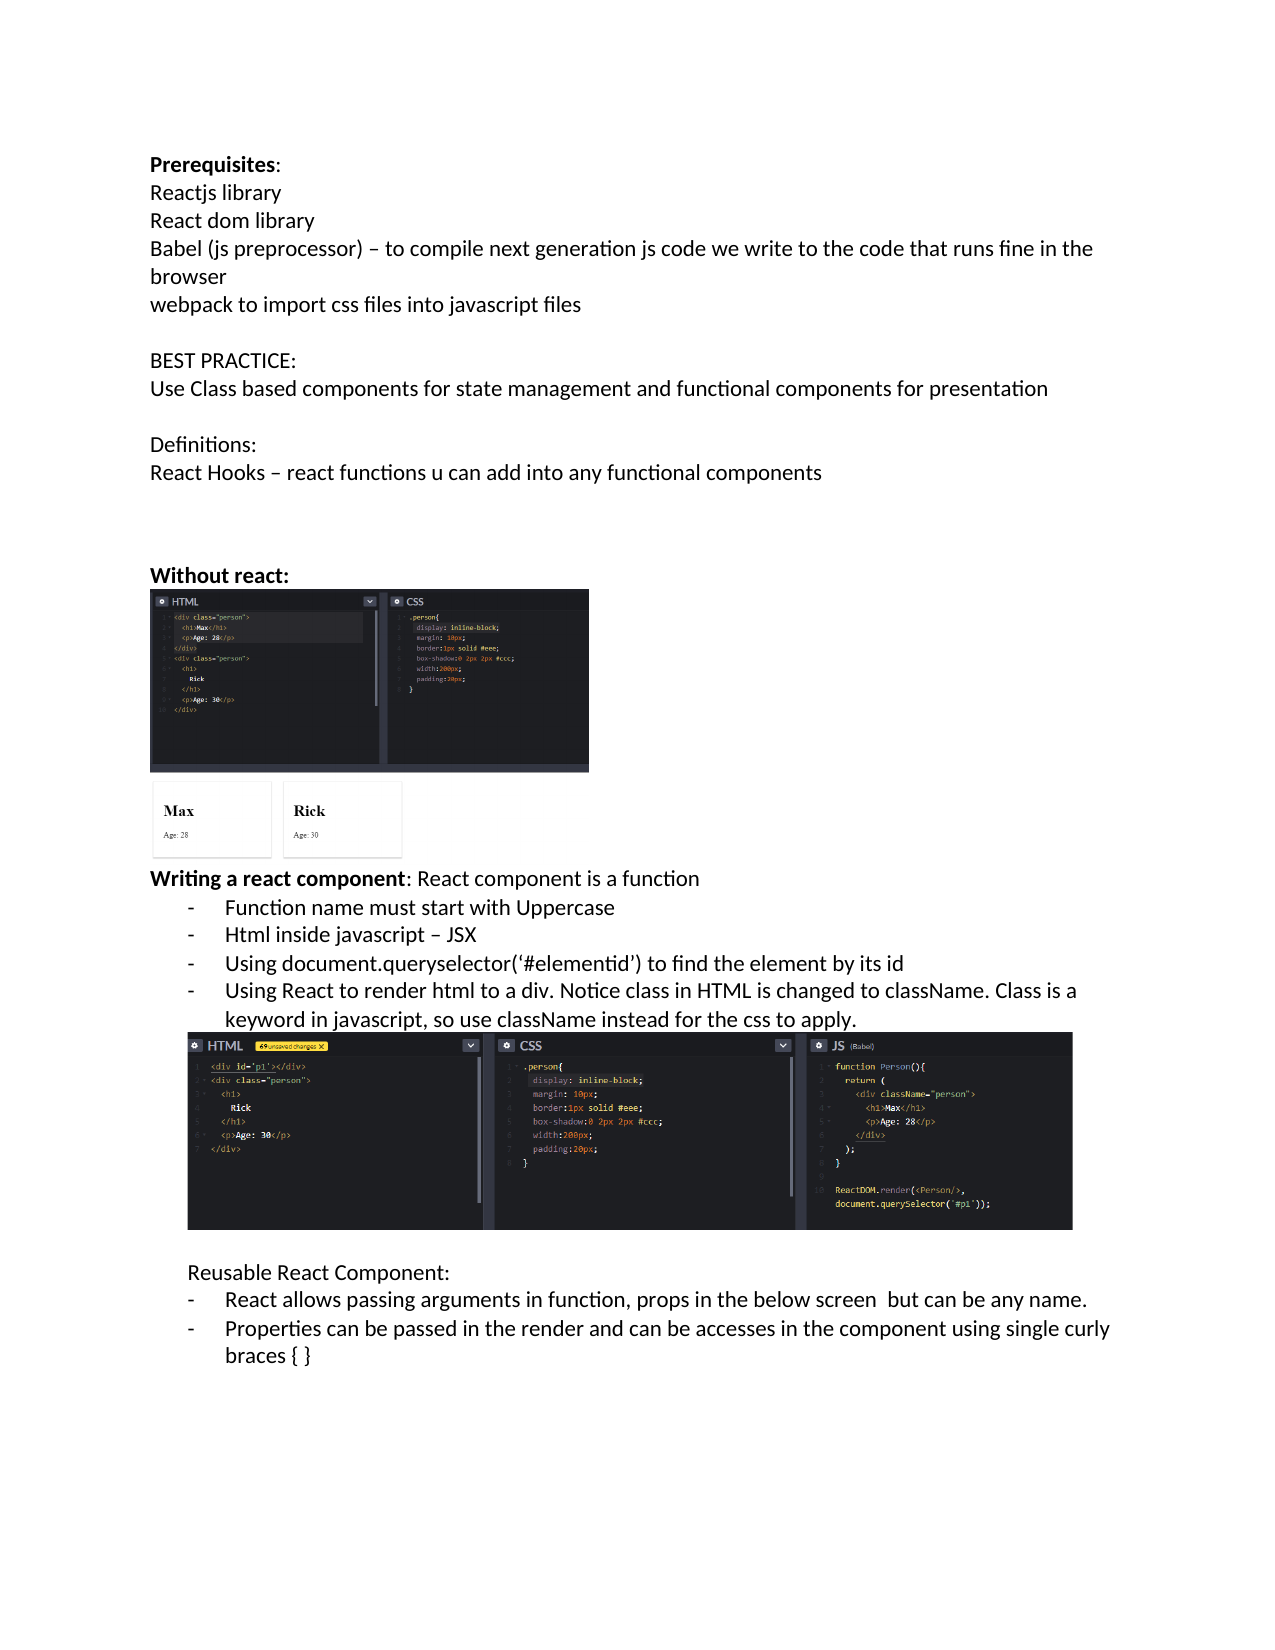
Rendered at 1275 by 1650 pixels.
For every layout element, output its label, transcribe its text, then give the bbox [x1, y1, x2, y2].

text Reusable React Component: [187, 1258, 1125, 1286]
text webpack to import css files into javascript files [150, 290, 1125, 318]
text BEST PRACTICE: [150, 346, 1125, 374]
text Without react: [150, 561, 1125, 589]
list React allows passing arguments in function, props in the below screen but can be any name. [187, 1286, 1125, 1314]
text Prerequisites: [150, 150, 1125, 178]
text Babel (js preprocessor) – to compile next generation js code we write to the code that runs fine in the browser [150, 234, 1125, 290]
list Properties can be passed in the render and can be accesses in the component using single curly braces { } [187, 1314, 1125, 1370]
text React dom library [150, 206, 1125, 234]
picture [187, 1032, 1073, 1230]
picture [150, 589, 589, 865]
list Html inside javascript – JSX [187, 921, 1125, 949]
text React Hooks – react functions u can add into any functional components [150, 458, 1125, 486]
list Using document.queryselector(‘#elementid’) to find the element by its id [187, 949, 1125, 977]
list Function name must start with Uppercase [187, 893, 1125, 921]
text Reactjs library [150, 178, 1125, 206]
text Writing a react component: React component is a function [150, 864, 1125, 893]
text Use Class based components for state management and functional components for presentation [150, 374, 1125, 402]
list Using React to render html to a div. Notice class in HTML is changed to className. Class is a keyword in javascript, so use className instead for the css to apply. [187, 977, 1125, 1033]
text Definitions: [150, 430, 1125, 458]
